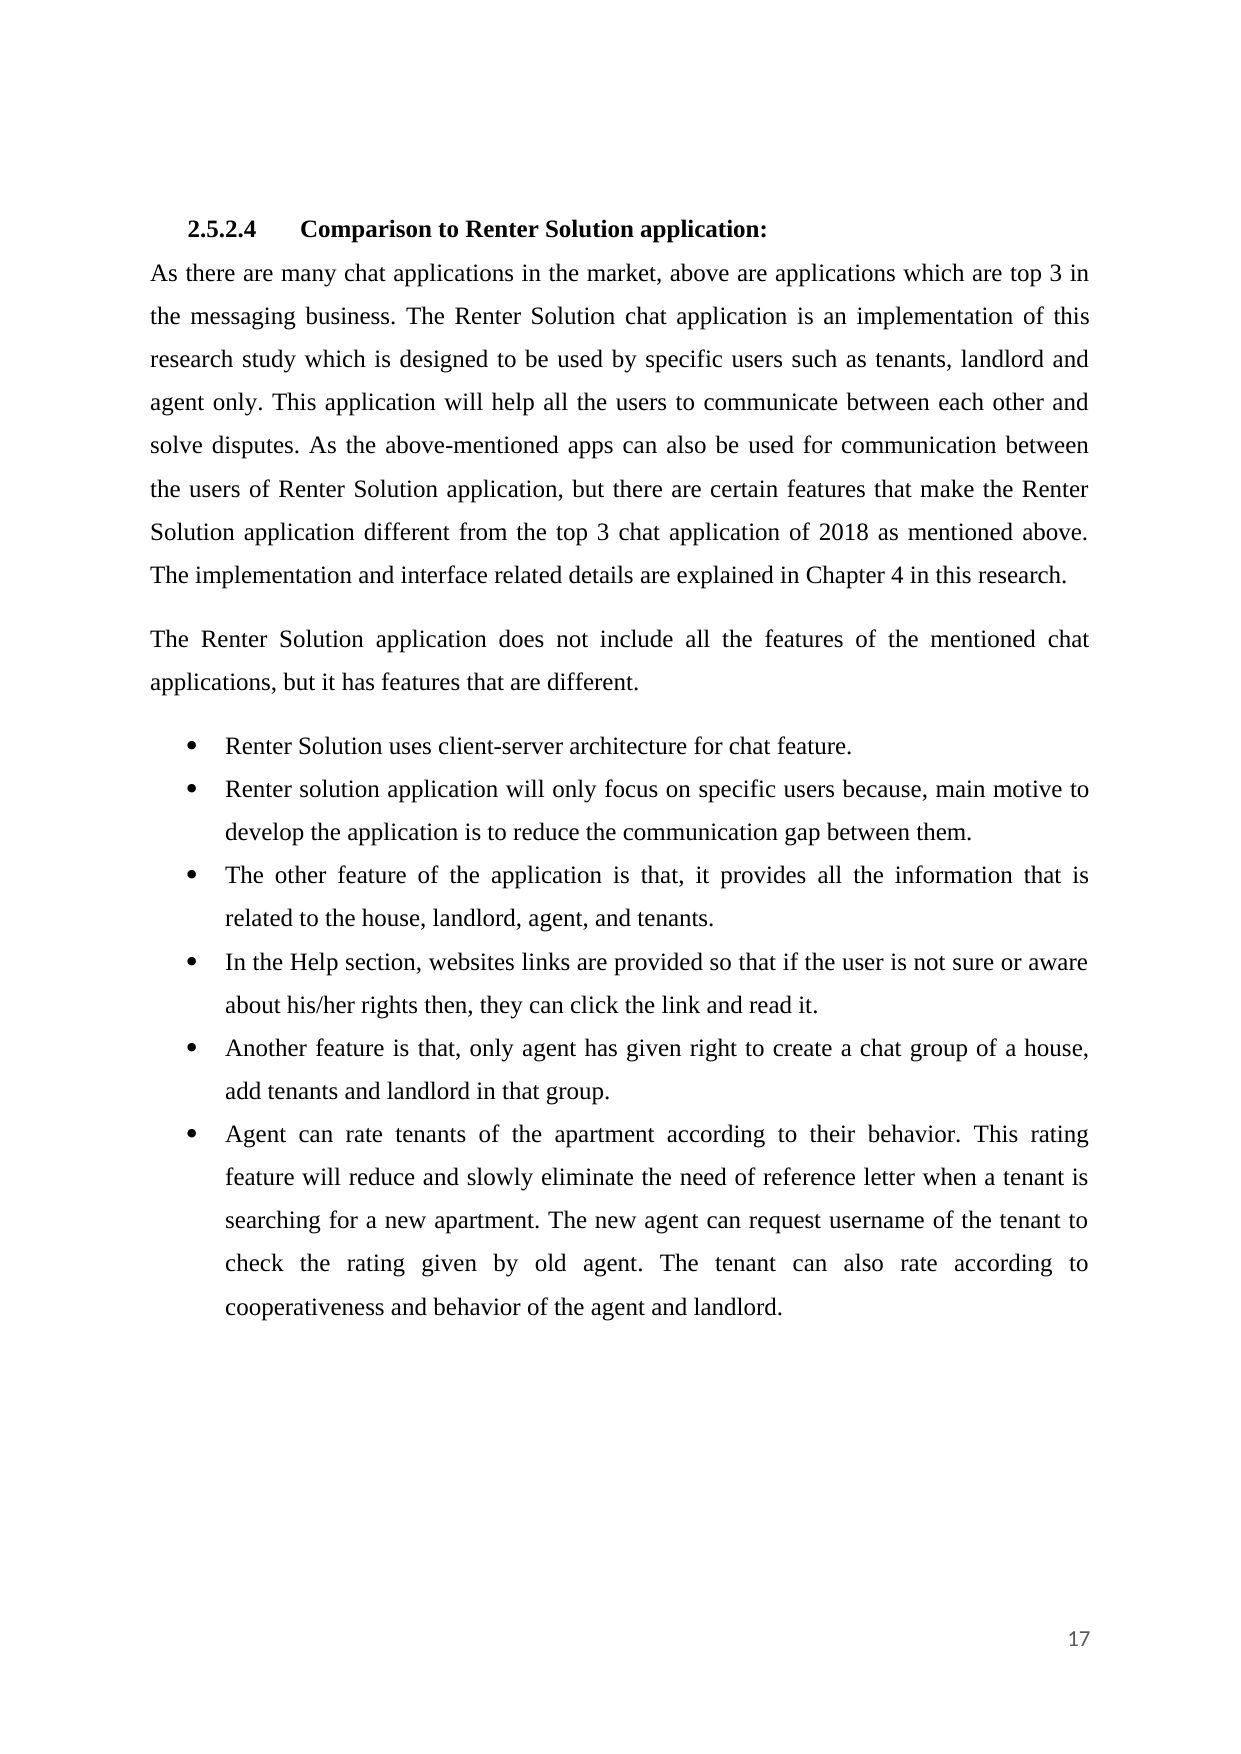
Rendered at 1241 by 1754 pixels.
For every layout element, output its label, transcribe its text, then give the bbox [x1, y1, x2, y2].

subtitle Comparison to Renter Solution application: [187, 214, 1090, 243]
text As there are many chat applications in the market, above are applications which are top 3 in the messaging business. The Renter Solution chat application is an implementation of this research study which is designed to be used by specific users such as tenants, landlord and agent only. This application will help all the users to communicate between each other and solve disputes. As the above-mentioned apps can also be used for communication between the users of Renter Solution application, but there are certain features that make the Renter Solution application different from the top 3 chat application of 2018 as mentioned above. The implementation and interface related details are explained in Chapter 4 in this research. [150, 258, 1090, 589]
list Another feature is that, only agent has given right to create a chat group of a house, add tenants and landlord in that group. [187, 1033, 1090, 1105]
list Renter Solution uses client-server architecture for chat feature. [187, 731, 1090, 760]
list In the Help section, websites links are provided so that if the user is not sure or aware about his/her rights then, they can click the link and read it. [187, 947, 1090, 1018]
text The Renter Solution application does not include all the features of the mentioned chat applications, but it has features that are different. [150, 624, 1090, 696]
list Renter solution application will only focus on specific users because, main motive to develop the application is to reduce the communication gap between them. [187, 774, 1090, 846]
list The other feature of the application is that, it provides all the information that is related to the house, landlord, agent, and tenants. [187, 860, 1090, 932]
list Agent can rate tenants of the apartment according to their behavior. This rating feature will reduce and slowly eliminate the need of reference letter when a tenant is searching for a new apartment. The new agent can request username of the tenant to check the rating given by old agent. The tenant can also rate according to cooperativeness and behavior of the agent and landlord. [187, 1119, 1090, 1320]
